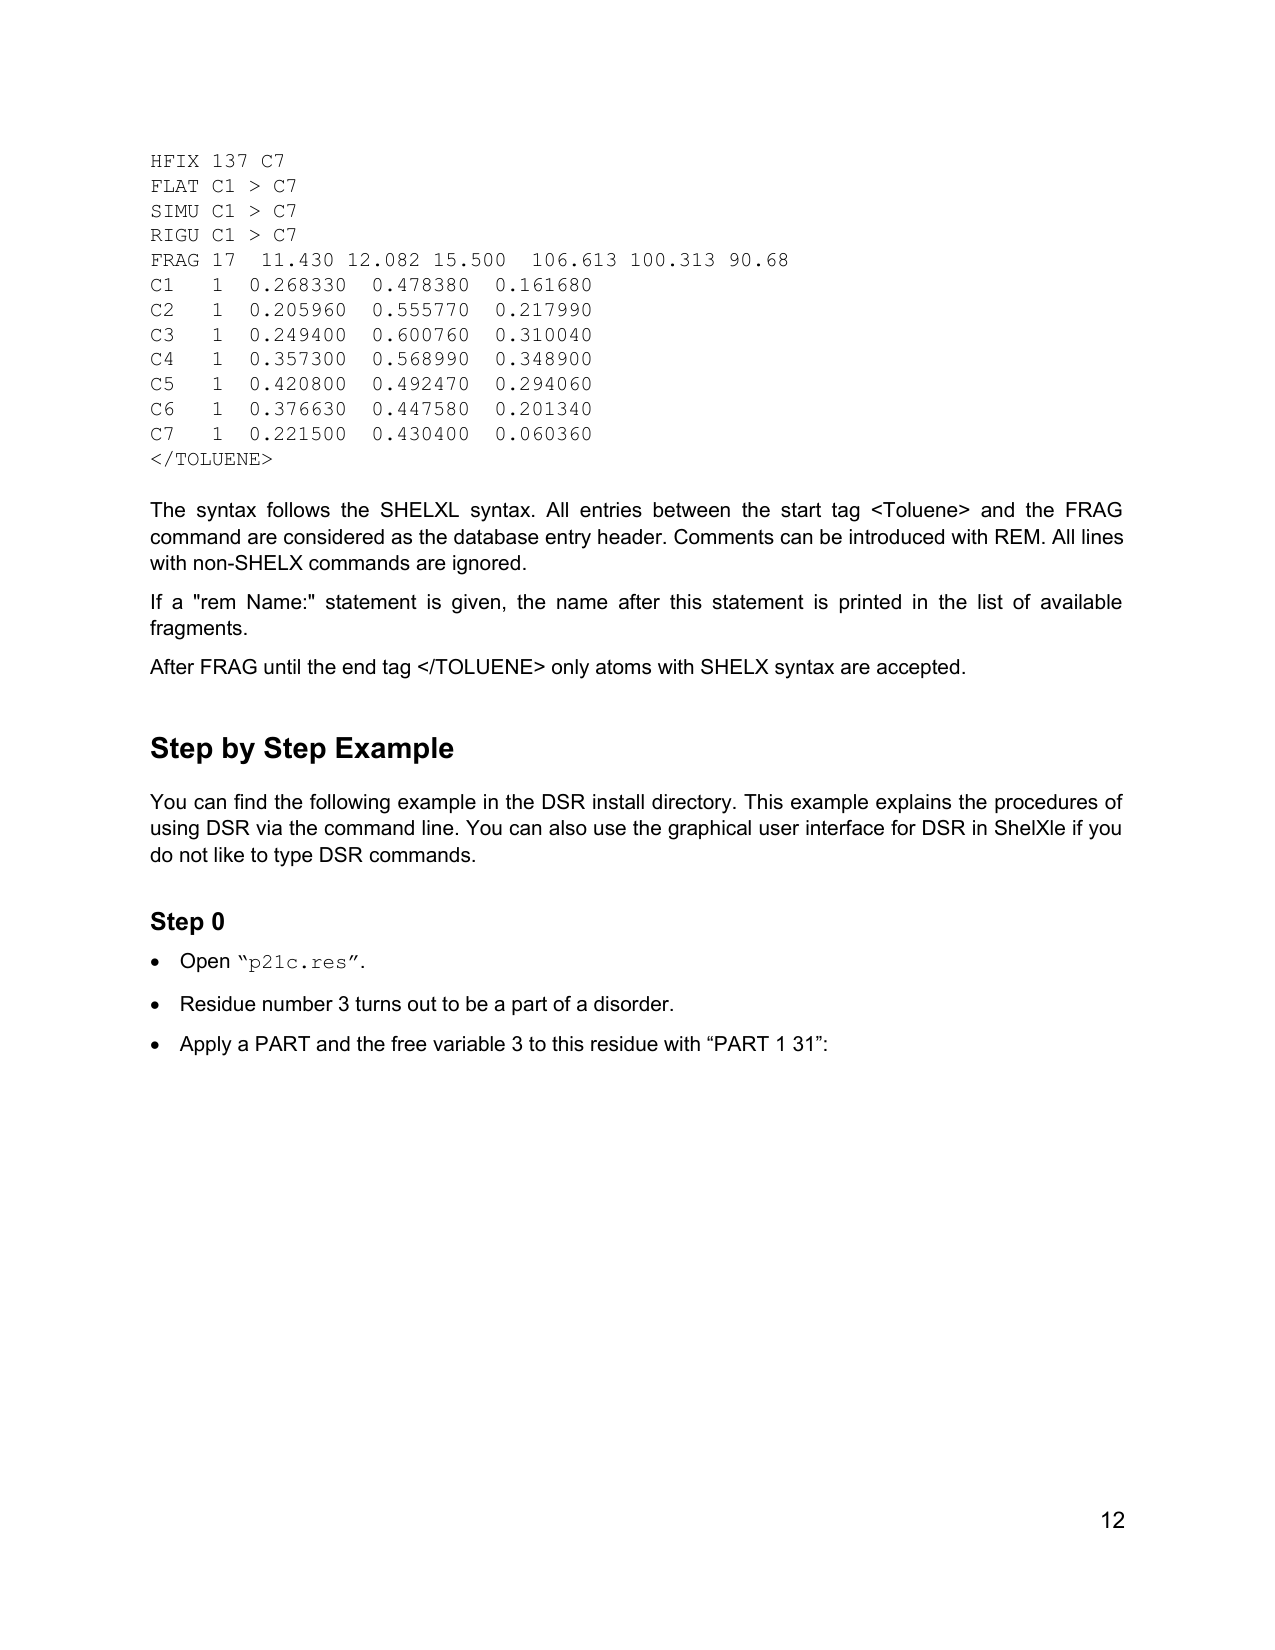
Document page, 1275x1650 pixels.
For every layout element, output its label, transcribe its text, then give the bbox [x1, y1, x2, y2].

text C6 1 0.376630 0.447580 0.201340 [150, 398, 1125, 422]
text HFIX 137 C7 [150, 150, 1125, 174]
text If a "rem Name:" statement is given, the name after this statement is printed in the list of available fragments. [150, 590, 1125, 640]
text Apply a PART and the free variable 3 to this residue with “PART 1 31”: [150, 1031, 1125, 1056]
text RIGU C1 > C7 [150, 224, 1125, 248]
text Step 0 [150, 906, 1125, 935]
text C7 1 0.221500 0.430400 0.060360 [150, 423, 1125, 446]
text C5 1 0.420800 0.492470 0.294060 [150, 373, 1125, 397]
text C1 1 0.268330 0.478380 0.161680 [150, 274, 1125, 298]
text The syntax follows the SHELXL syntax. All entries between the start tag <Toluene> and the FRAG command are considered as the database entry header. Comments can be introduced with REM. All lines with non-SHELX commands are ignored. [150, 498, 1125, 575]
text FRAG 17 11.430 12.082 15.500 106.613 100.313 90.68 [150, 249, 1125, 273]
text C3 1 0.249400 0.600760 0.310040 [150, 323, 1125, 347]
text Open “p21c.res”. [150, 948, 1125, 975]
text C4 1 0.357300 0.568990 0.348900 [150, 348, 1125, 372]
text SIMU C1 > C7 [150, 199, 1125, 223]
text C2 1 0.205960 0.555770 0.217990 [150, 299, 1125, 322]
text Step by Step Example [150, 731, 1125, 765]
text Residue number 3 turns out to be a part of a disorder. [150, 990, 1125, 1016]
text After FRAG until the end tag </TOLUENE> only atoms with SHELX syntax are accepted. [150, 655, 1125, 679]
text You can find the following example in the DSR install directory. This example explains the procedures of using DSR via the command line. You can also use the graphical user interface for DSR in ShelXle if you do not like to type DSR commands. [150, 790, 1125, 867]
text FLAT C1 > C7 [150, 175, 1125, 198]
text </TOLUENE> [150, 447, 1125, 471]
